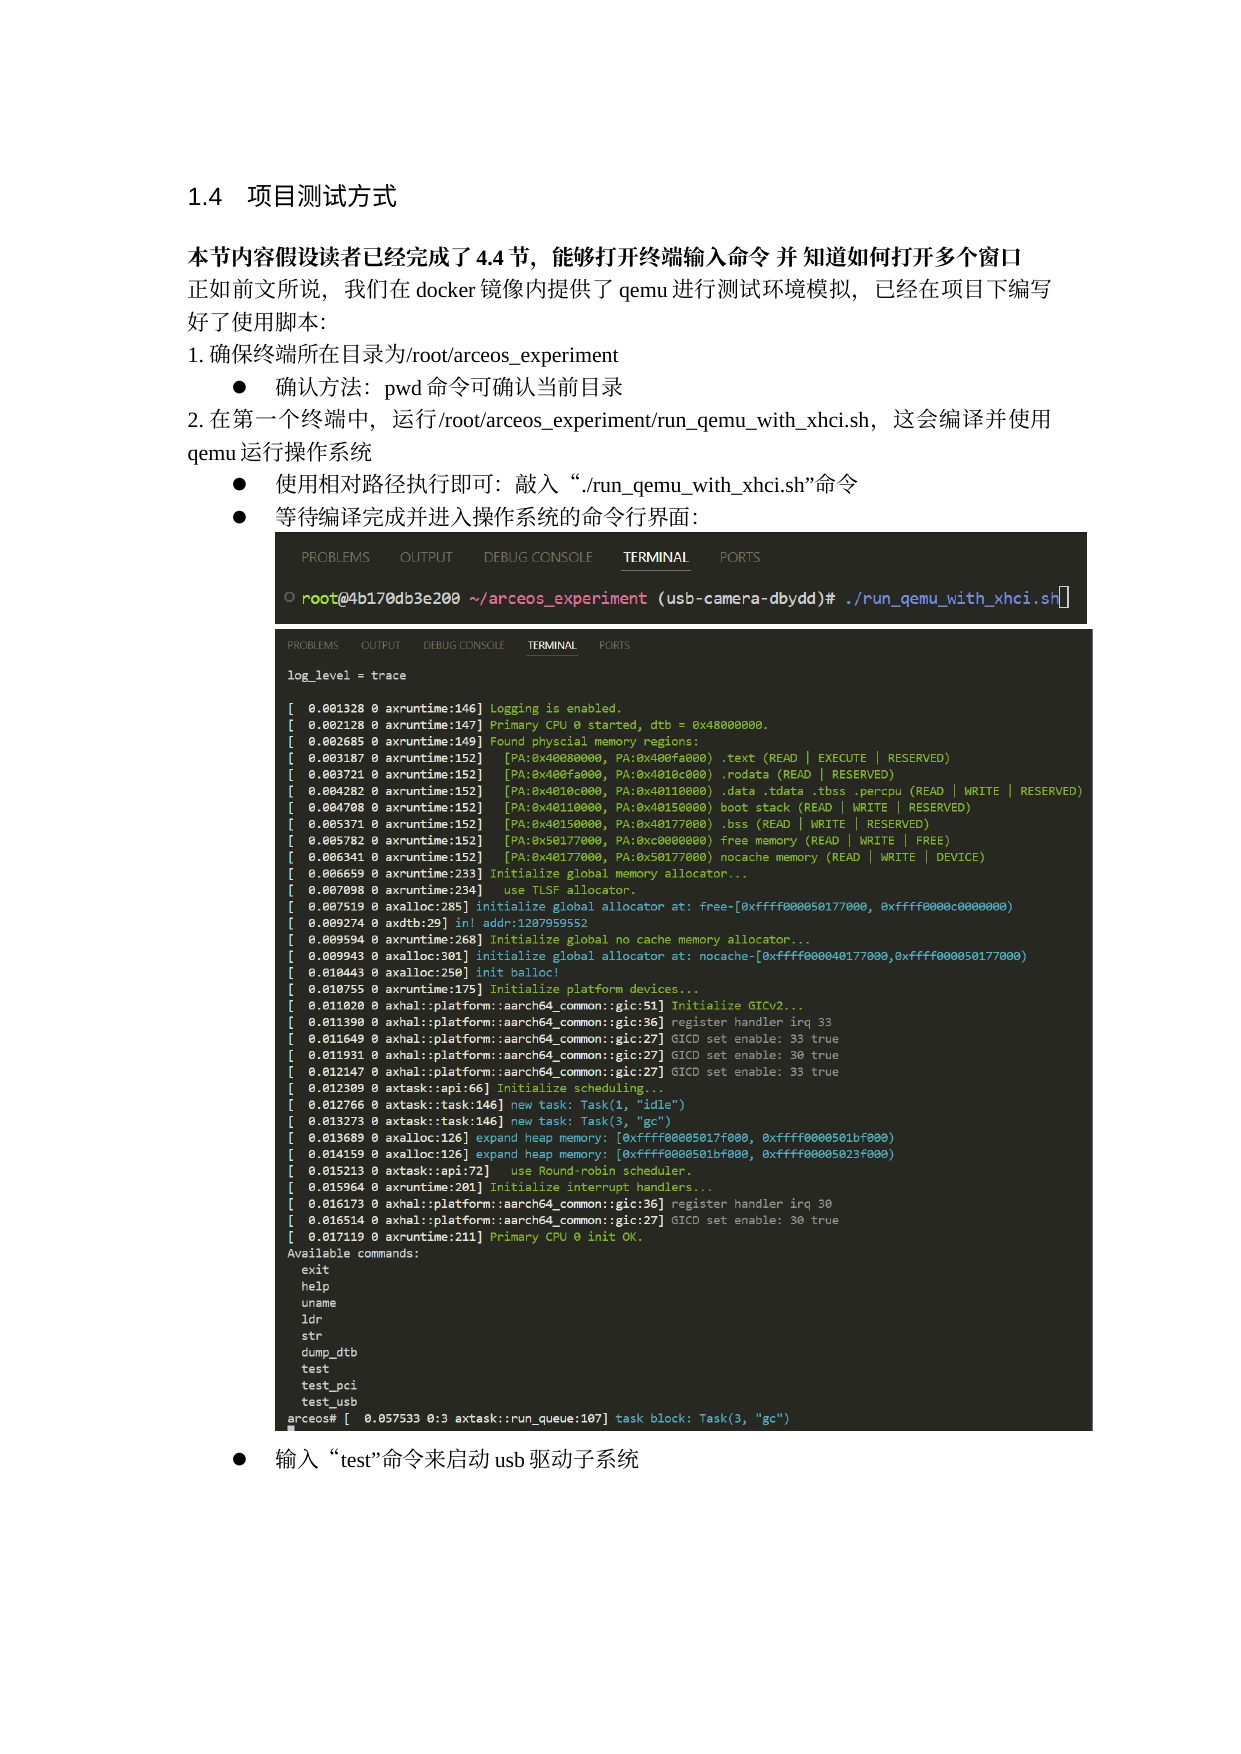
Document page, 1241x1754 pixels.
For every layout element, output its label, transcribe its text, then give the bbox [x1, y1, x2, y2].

subtitle 项目测试方式 [187, 162, 1053, 227]
text 本节内容假设读者已经完成了4.4节，能够打开终端输入命令 并 知道如何打开多个窗口 [187, 239, 1053, 272]
list 在第一个终端中，运行/root/arceos_experiment/run_qemu_with_xhci.sh，这会编译并使用qemu运行操作系统 [187, 402, 1053, 467]
picture [275, 532, 1087, 624]
list 确认方法：pwd命令可确认当前目录 [231, 369, 1053, 402]
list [231, 1442, 1053, 1474]
list 使用相对路径执行即可：敲入“./run_qemu_with_xhci.sh”命令 [231, 467, 1053, 499]
picture [275, 629, 1093, 1431]
list 确保终端所在目录为/root/arceos_experiment [187, 337, 1053, 369]
list 正如前文所说，我们在docker镜像内提供了qemu进行测试环境模拟，已经在项目下编写好了使用脚本： [187, 272, 1053, 337]
